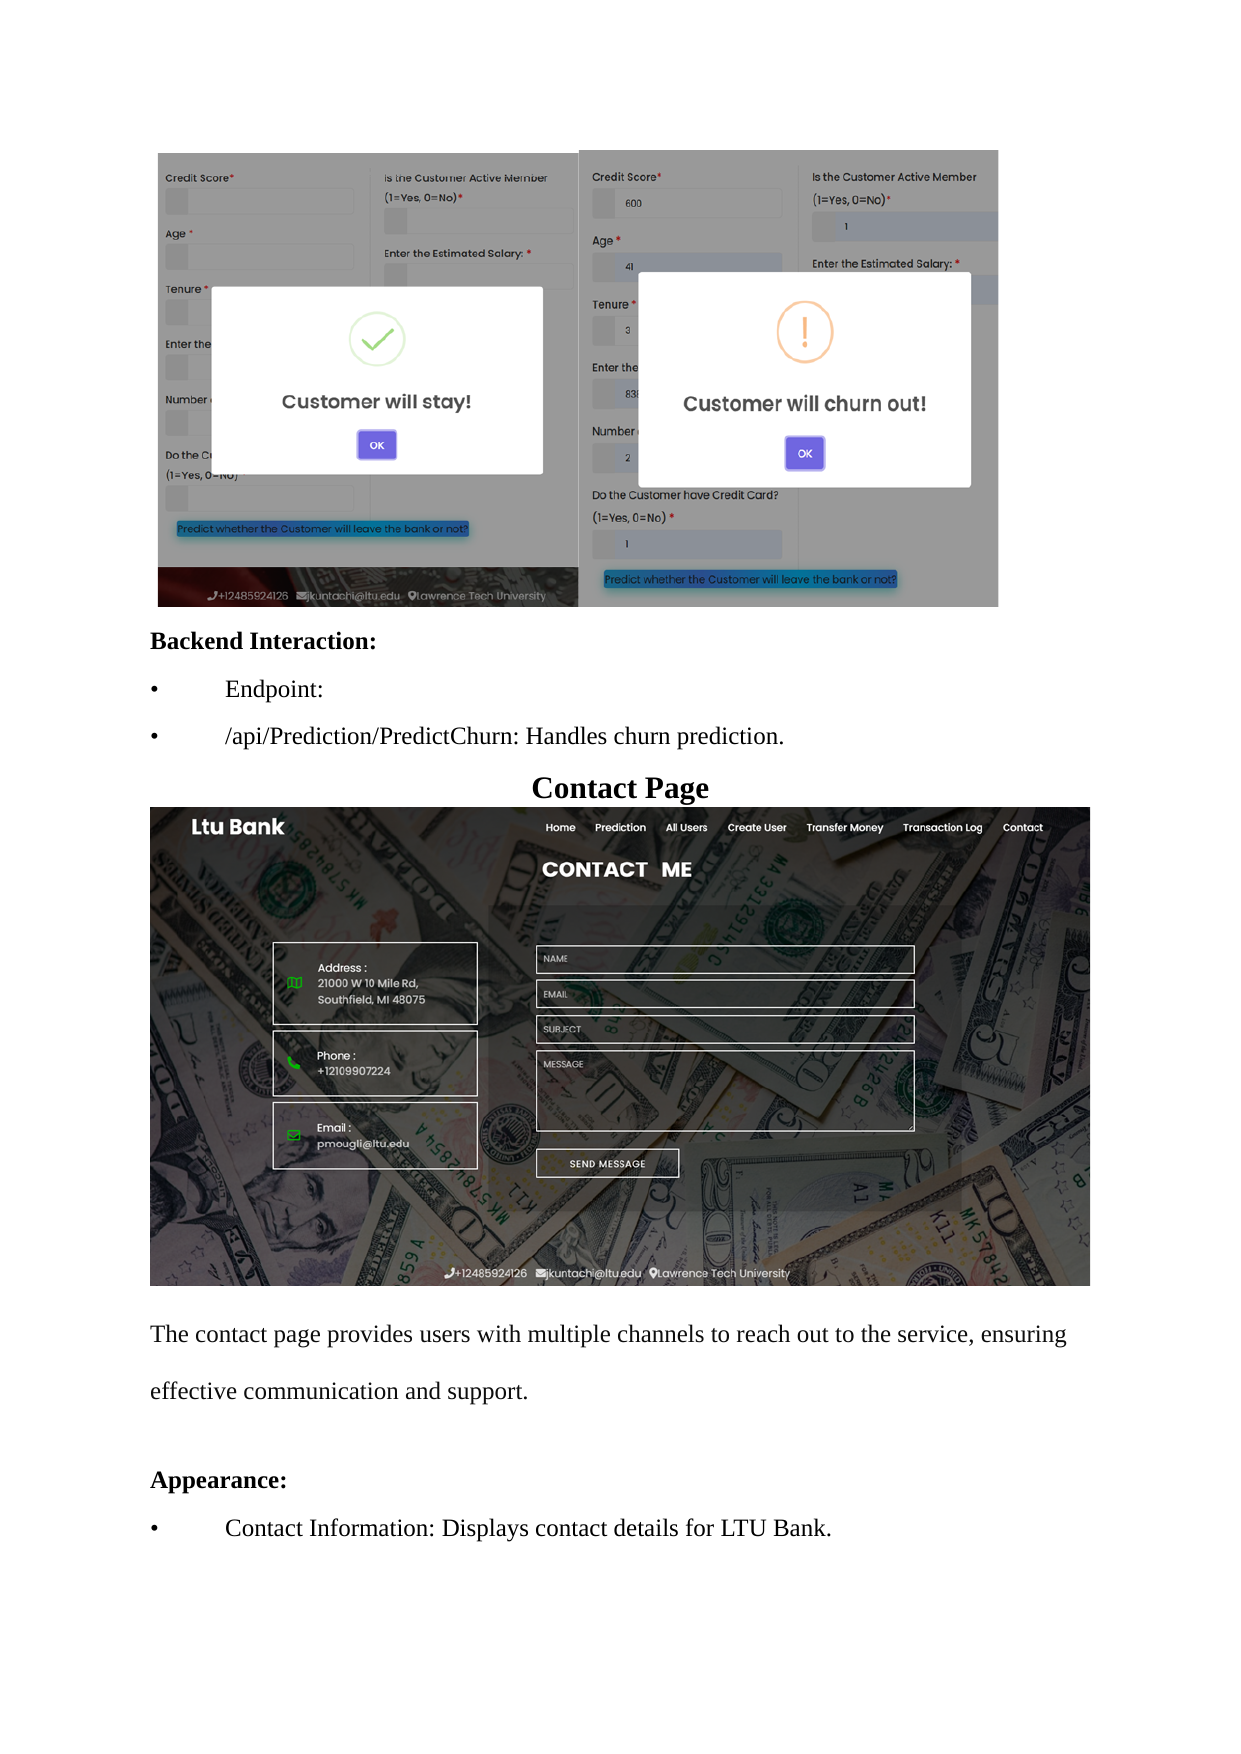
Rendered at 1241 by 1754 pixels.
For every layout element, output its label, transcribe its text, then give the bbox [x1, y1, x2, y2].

text Appearance: [150, 1465, 1090, 1494]
text • Endpoint: [150, 674, 1090, 702]
picture [150, 807, 1091, 1286]
text Backend Interaction: [150, 626, 1090, 655]
text • Contact Information: Displays contact details for LTU Bank. [150, 1513, 1090, 1541]
text • /api/Prediction/PredictChurn: Handles churn prediction. [150, 721, 1090, 750]
text Contact Page [150, 769, 1090, 807]
picture [157, 150, 999, 607]
text The contact page provides users with multiple channels to reach out to the service, ensuring effective communication and support. [150, 1319, 1090, 1405]
